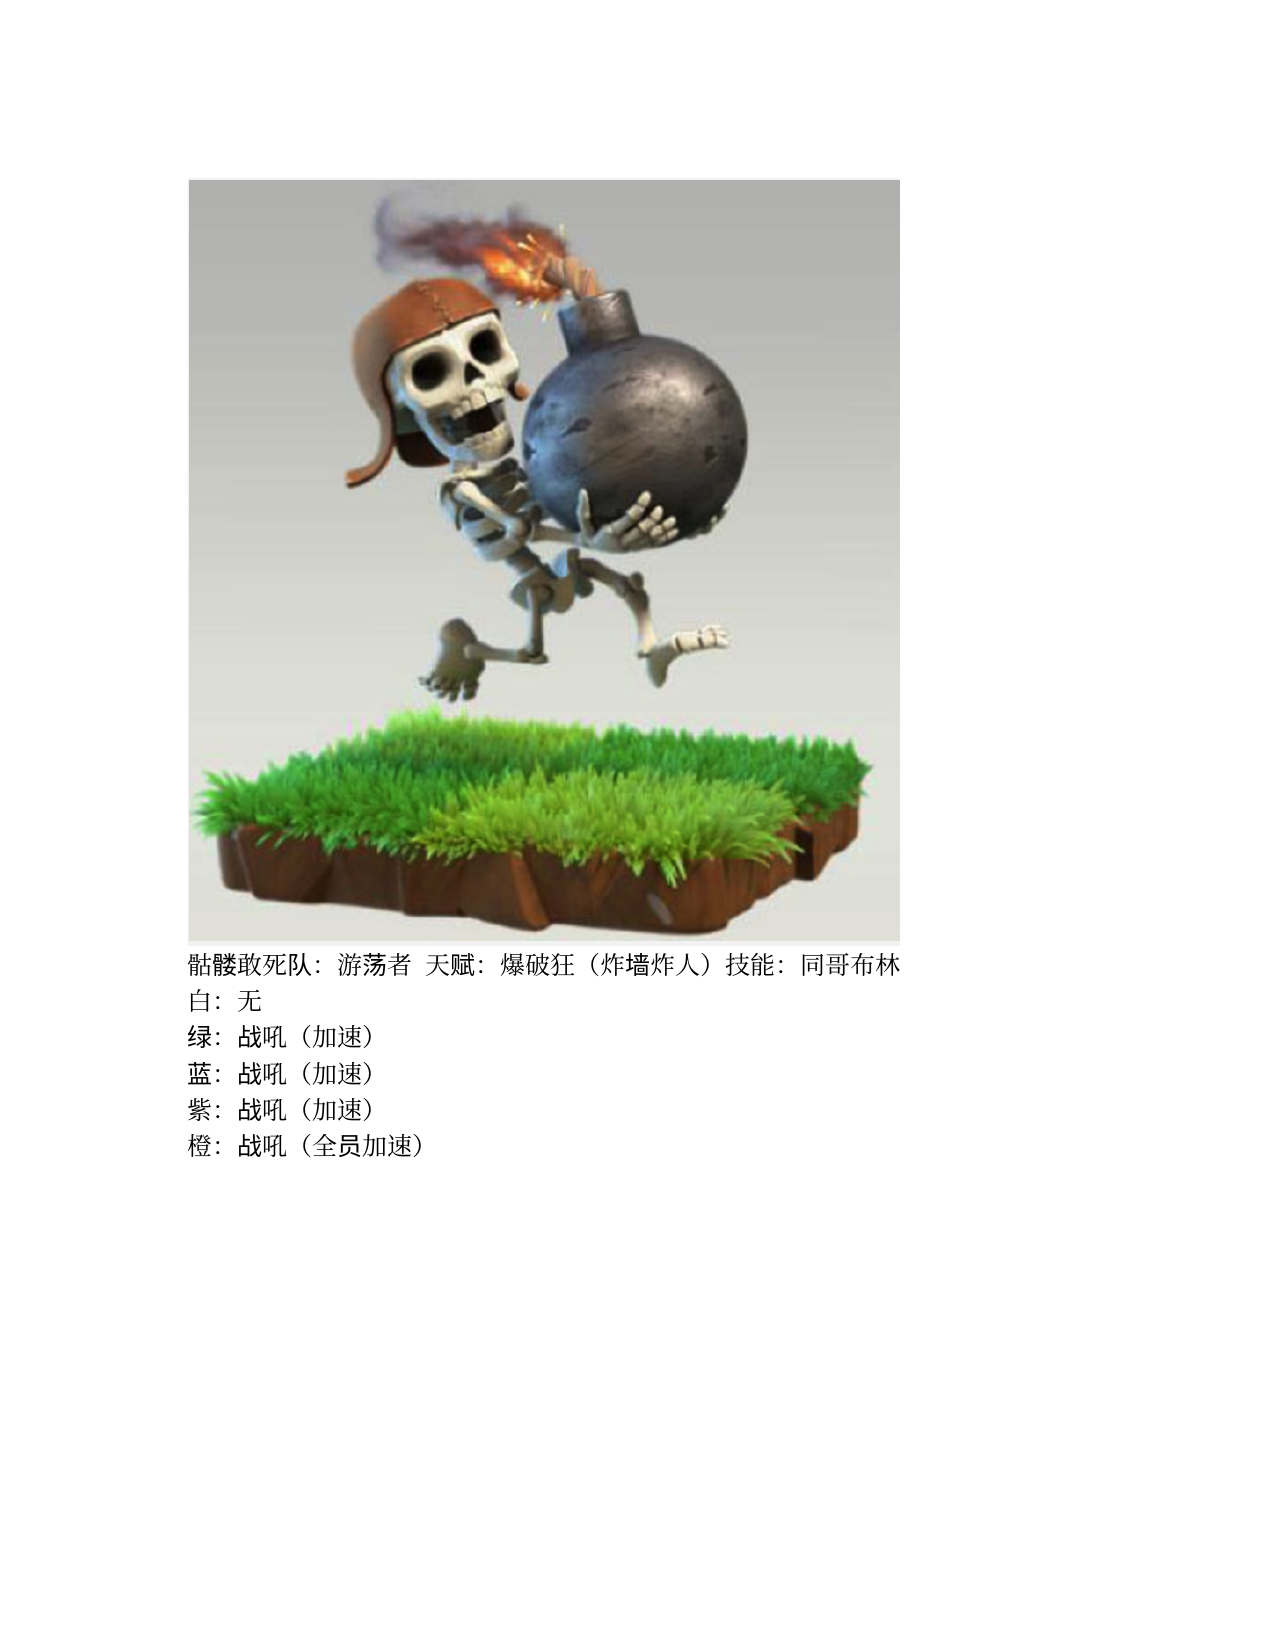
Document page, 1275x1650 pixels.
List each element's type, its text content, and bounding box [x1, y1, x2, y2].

text 绿：战吼（加速） [187, 1018, 1087, 1054]
text 橙：战吼（全员加速） [187, 1127, 1087, 1163]
text 骷髅敢死队：游荡者 天赋：爆破狂（炸墙炸人）技能：同哥布林 [187, 946, 1087, 982]
picture [187, 178, 901, 946]
text 白：无 [187, 982, 1087, 1018]
text 蓝：战吼（加速） [187, 1054, 1087, 1090]
text 紫：战吼（加速） [187, 1090, 1087, 1127]
